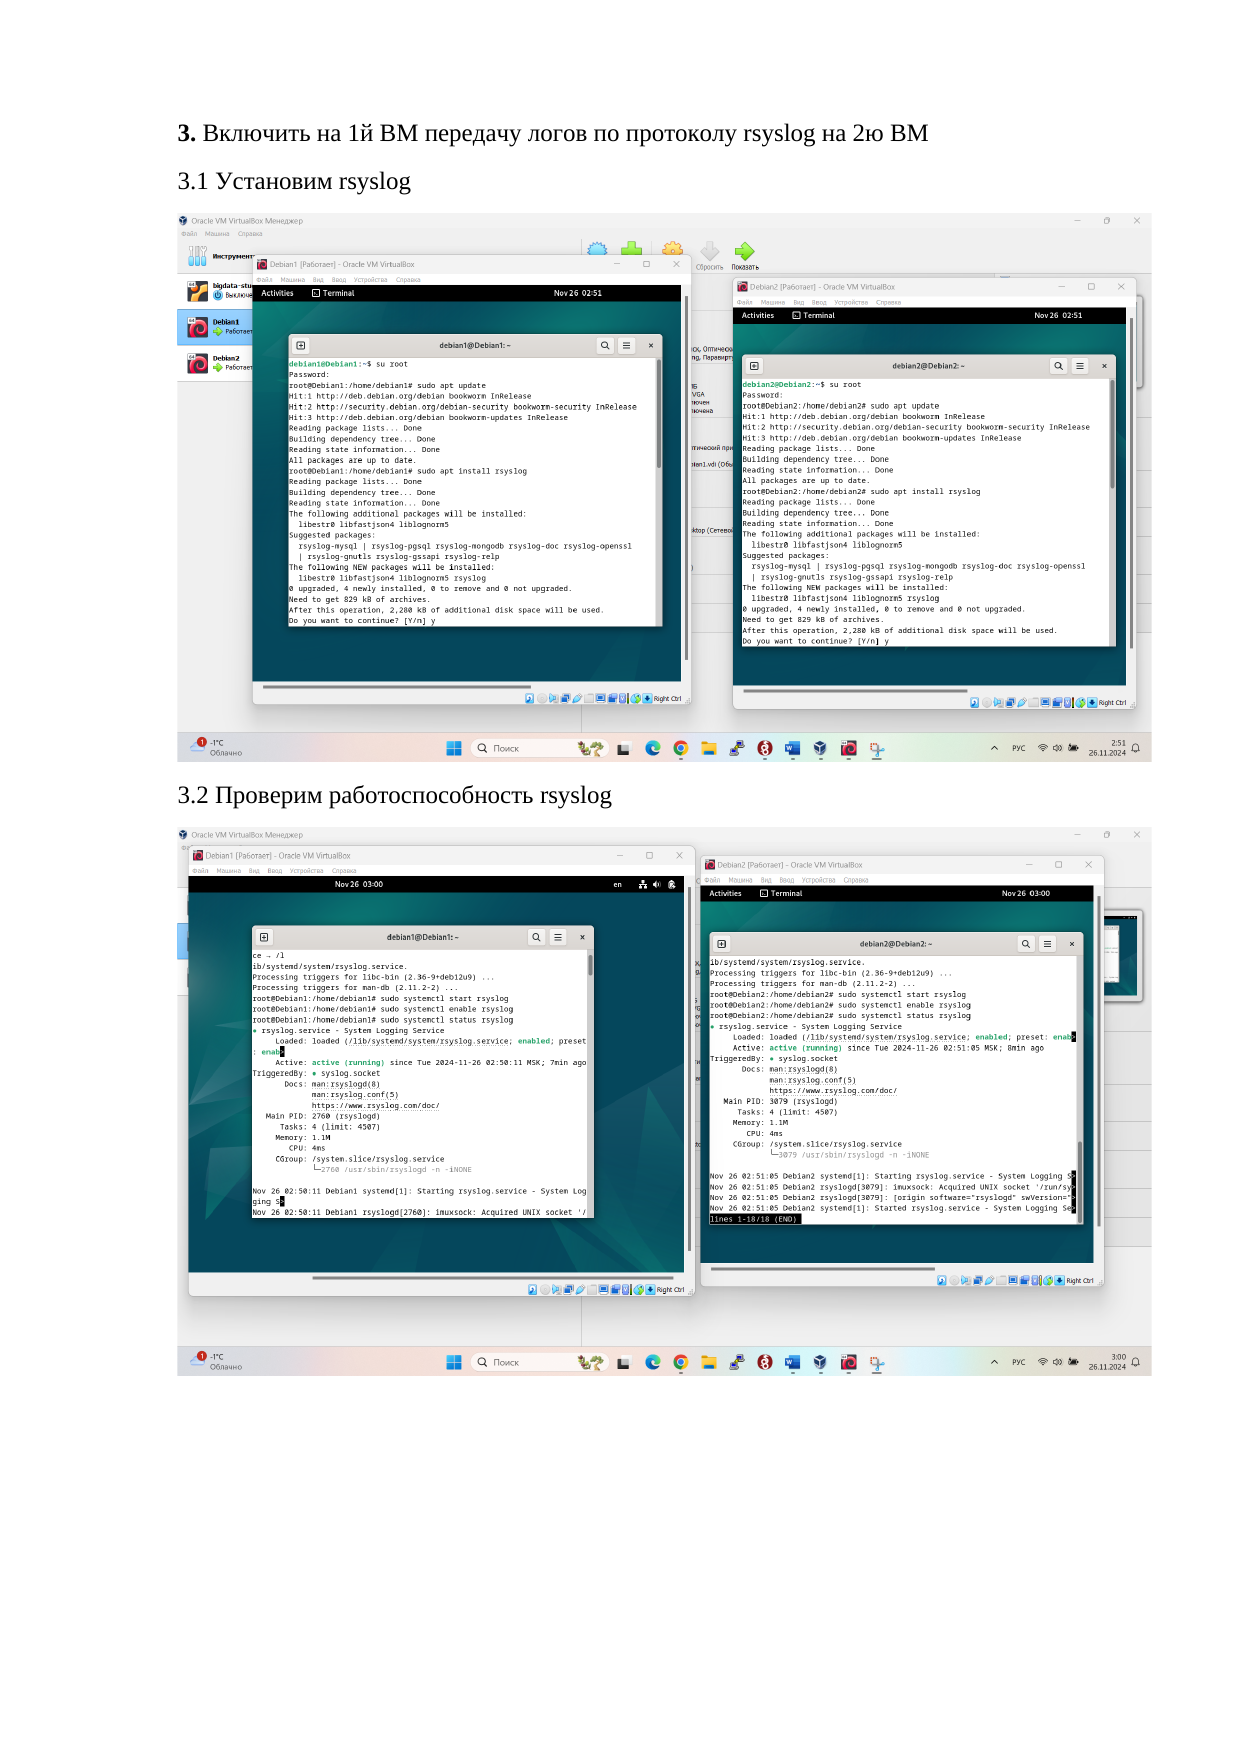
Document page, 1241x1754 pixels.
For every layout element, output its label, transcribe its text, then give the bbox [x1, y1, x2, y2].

picture [177, 213, 1152, 762]
picture [177, 827, 1152, 1376]
text 3. Включить на 1й ВМ передачу логов по протоколу rsyslog на 2ю ВМ [177, 118, 1152, 147]
text 3.2 Проверим работоспособность rsyslog [177, 780, 1152, 809]
text 3.1 Установим rsyslog [177, 166, 1152, 194]
